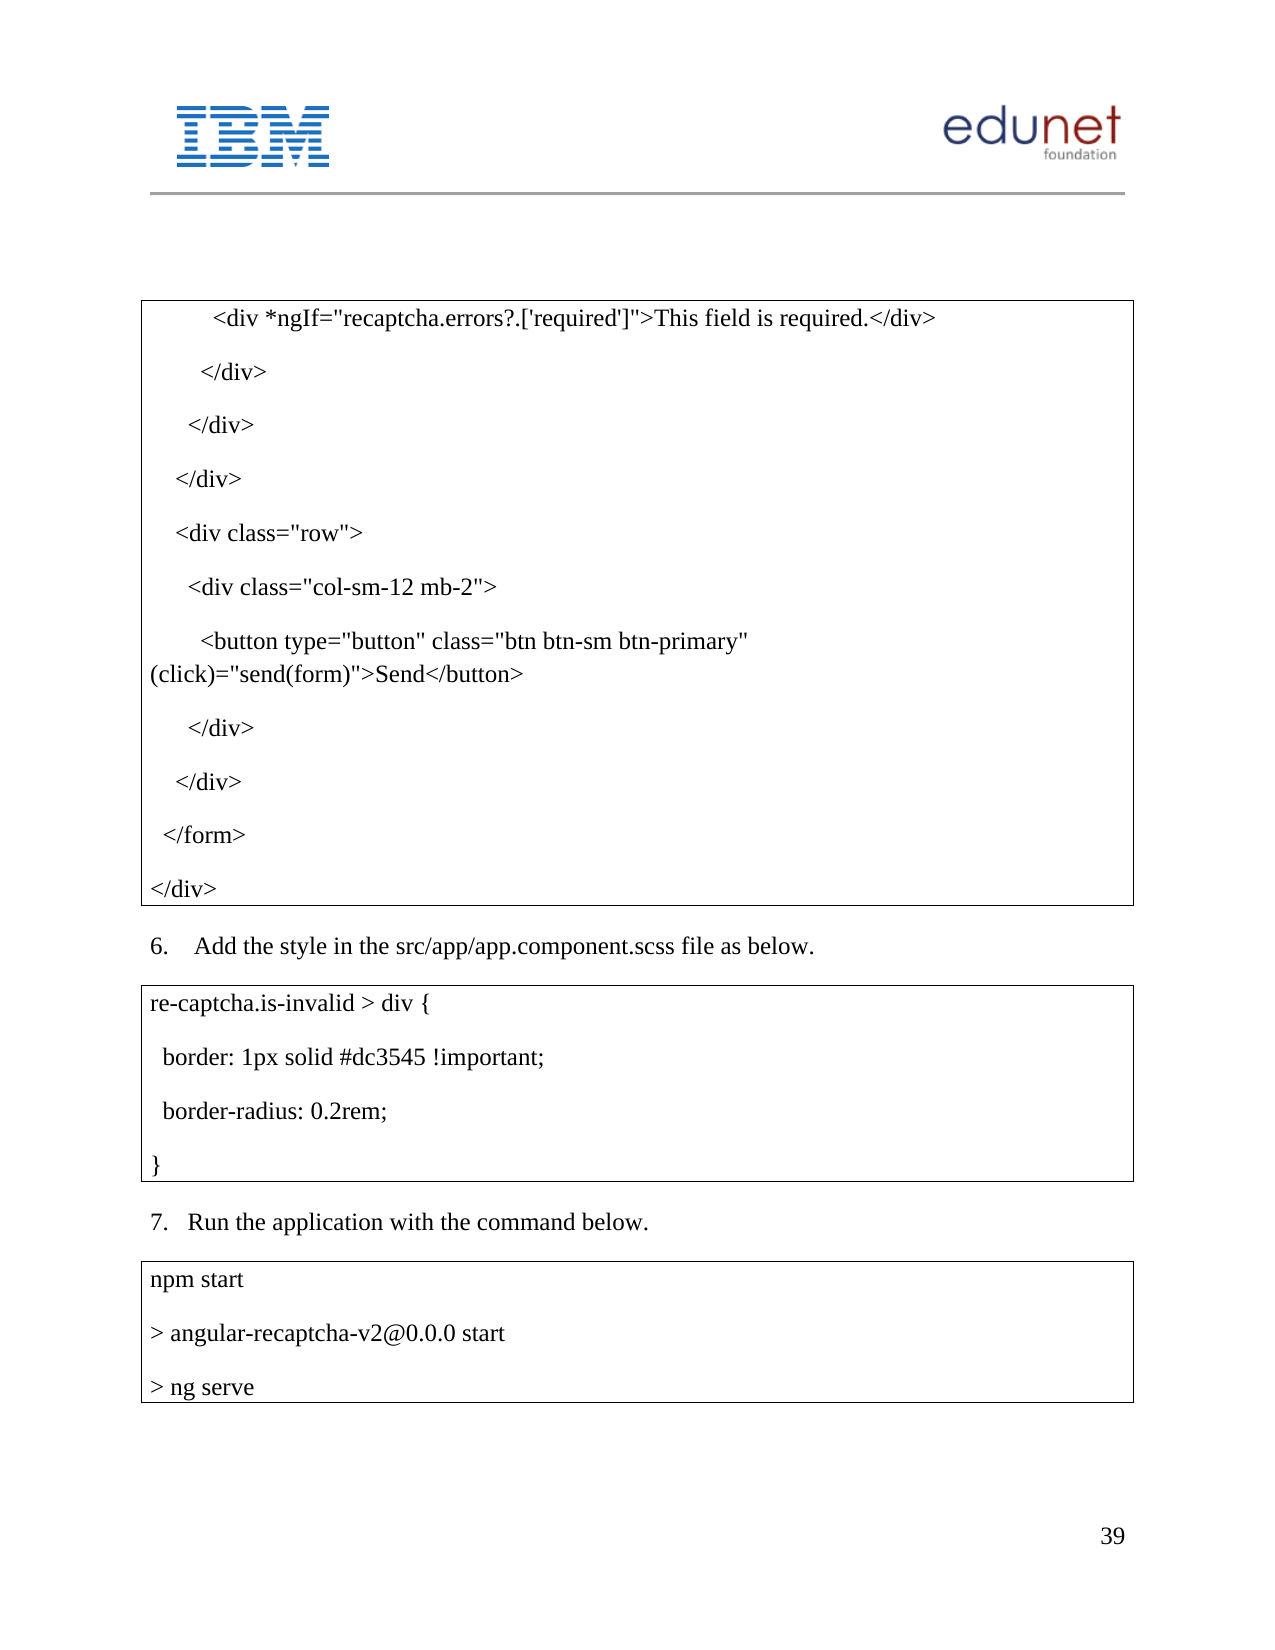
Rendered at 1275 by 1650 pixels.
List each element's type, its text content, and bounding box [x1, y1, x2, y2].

text </form> [142, 817, 1133, 849]
text > ng serve [142, 1368, 1133, 1402]
text npm start [142, 1262, 1133, 1293]
text </div> [142, 764, 1133, 796]
picture [941, 95, 1125, 167]
text border: 1px solid #dc3545 !important; [142, 1039, 1133, 1071]
list Run the application with the command below. [150, 1207, 1125, 1236]
text </div> [142, 710, 1133, 742]
text border-radius: 0.2rem; [142, 1093, 1133, 1125]
text > angular-recaptcha-v2@0.0.0 start [142, 1315, 1133, 1347]
text <div *ngIf="recaptcha.errors?.['required']">This field is required.</div> [142, 301, 1133, 332]
text </div> [142, 407, 1133, 439]
text } [142, 1147, 1133, 1181]
picture [176, 106, 329, 167]
list Add the style in the src/app/app.component.scss file as below. [150, 931, 1125, 960]
text <button type="button" class="btn btn-sm btn-primary" (click)="send(form)">Send</button> [142, 623, 1133, 688]
text </div> [142, 871, 1133, 905]
text </div> [142, 354, 1133, 386]
text re-captcha.is-invalid > div { [142, 986, 1133, 1017]
text <div class="col-sm-12 mb-2"> [142, 569, 1133, 601]
text <div class="row"> [142, 515, 1133, 547]
text </div> [142, 461, 1133, 493]
